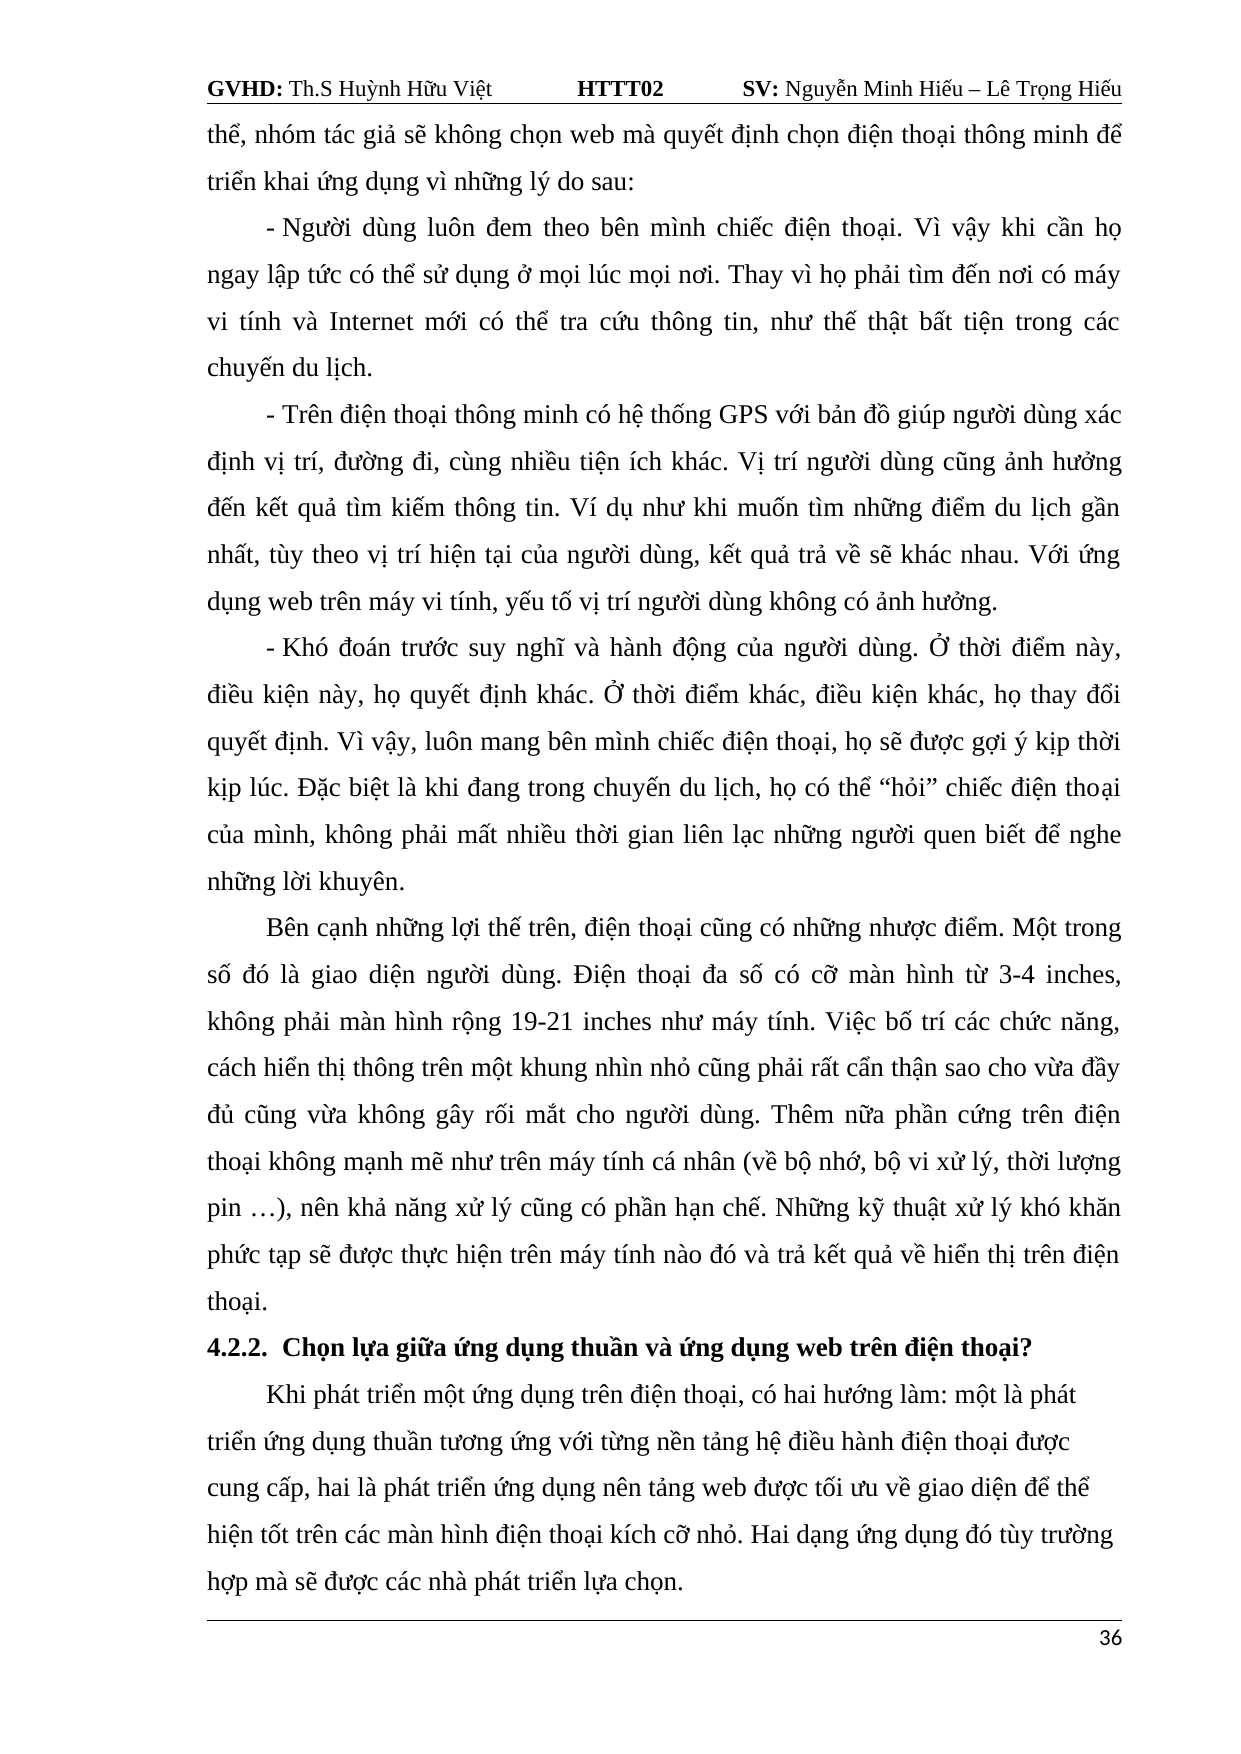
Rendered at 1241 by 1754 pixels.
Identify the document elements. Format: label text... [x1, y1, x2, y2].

text Khi phát triển một ứng dụng trên điện thoại, có hai hướng làm: một là phát triển ứng dụng thuần tương ứng với từng nền tảng hệ điều hành điện thoại được cung cấp, hai là phát triển ứng dụng nên tảng web được tối ưu về giao diện để thể hiện tốt trên các màn hình điện thoại kích cỡ nhỏ. Hai dạng ứng dụng đó tùy trường hợp mà sẽ được các nhà phát triển lựa chọn. [207, 1378, 1122, 1596]
list Trên điện thoại thông minh có hệ thống GPS với bản đồ giúp người dùng xác định vị trí, đường đi, cùng nhiều tiện ích khác. Vị trí người dùng cũng ảnh hưởng đến kết quả tìm kiếm thông tin. Ví dụ như khi muốn tìm những điểm du lịch gần nhất, tùy theo vị trí hiện tại của người dùng, kết quả trả về sẽ khác nhau. Với ứng dụng web trên máy vi tính, yếu tố vị trí người dùng không có ảnh hưởng. [207, 398, 1122, 616]
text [207, 118, 1122, 196]
list Khó đoán trước suy nghĩ và hành động của người dùng. Ở thời điểm này, điều kiện này, họ quyết định khác. Ở thời điểm khác, điều kiện khác, họ thay đổi quyết định. Vì vậy, luôn mang bên mình chiếc điện thoại, họ sẽ được gợi ý kịp thời kịp lúc. Đặc biệt là khi đang trong chuyến du lịch, họ có thể “hỏi” chiếc điện thoại của mình, không phải mất nhiều thời gian liên lạc những người quen biết để nghe những lời khuyên. [207, 631, 1122, 896]
list Người dùng luôn đem theo bên mình chiếc điện thoại. Vì vậy khi cần họ ngay lập tức có thể sử dụng ở mọi lúc mọi nơi. Thay vì họ phải tìm đến nơi có máy vi tính và Internet mới có thể tra cứu thông tin, như thế thật bất tiện trong các chuyến du lịch. [207, 211, 1122, 383]
text Bên cạnh những lợi thế trên, điện thoại cũng có những nhược điểm. Một trong số đó là giao diện người dùng. Điện thoại đa số có cỡ màn hình từ 3-4 inches, không phải màn hình rộng 19-21 inches như máy tính. Việc bố trí các chức năng, cách hiển thị thông trên một khung nhìn nhỏ cũng phải rất cẩn thận sao cho vừa đầy đủ cũng vừa không gây rối mắt cho người dùng. Thêm nữa phần cứng trên điện thoại không mạnh mẽ như trên máy tính cá nhân (về bộ nhớ, bộ vi xử lý, thời lượng pin …), nên khả năng xử lý cũng có phần hạn chế. Những kỹ thuật xử lý khó khăn phức tạp sẽ được thực hiện trên máy tính nào đó và trả kết quả về hiển thị trên điện thoại. [207, 911, 1122, 1316]
subtitle Chọn lựa giữa ứng dụng thuần và ứng dụng web trên điện thoại? [207, 1331, 1122, 1363]
